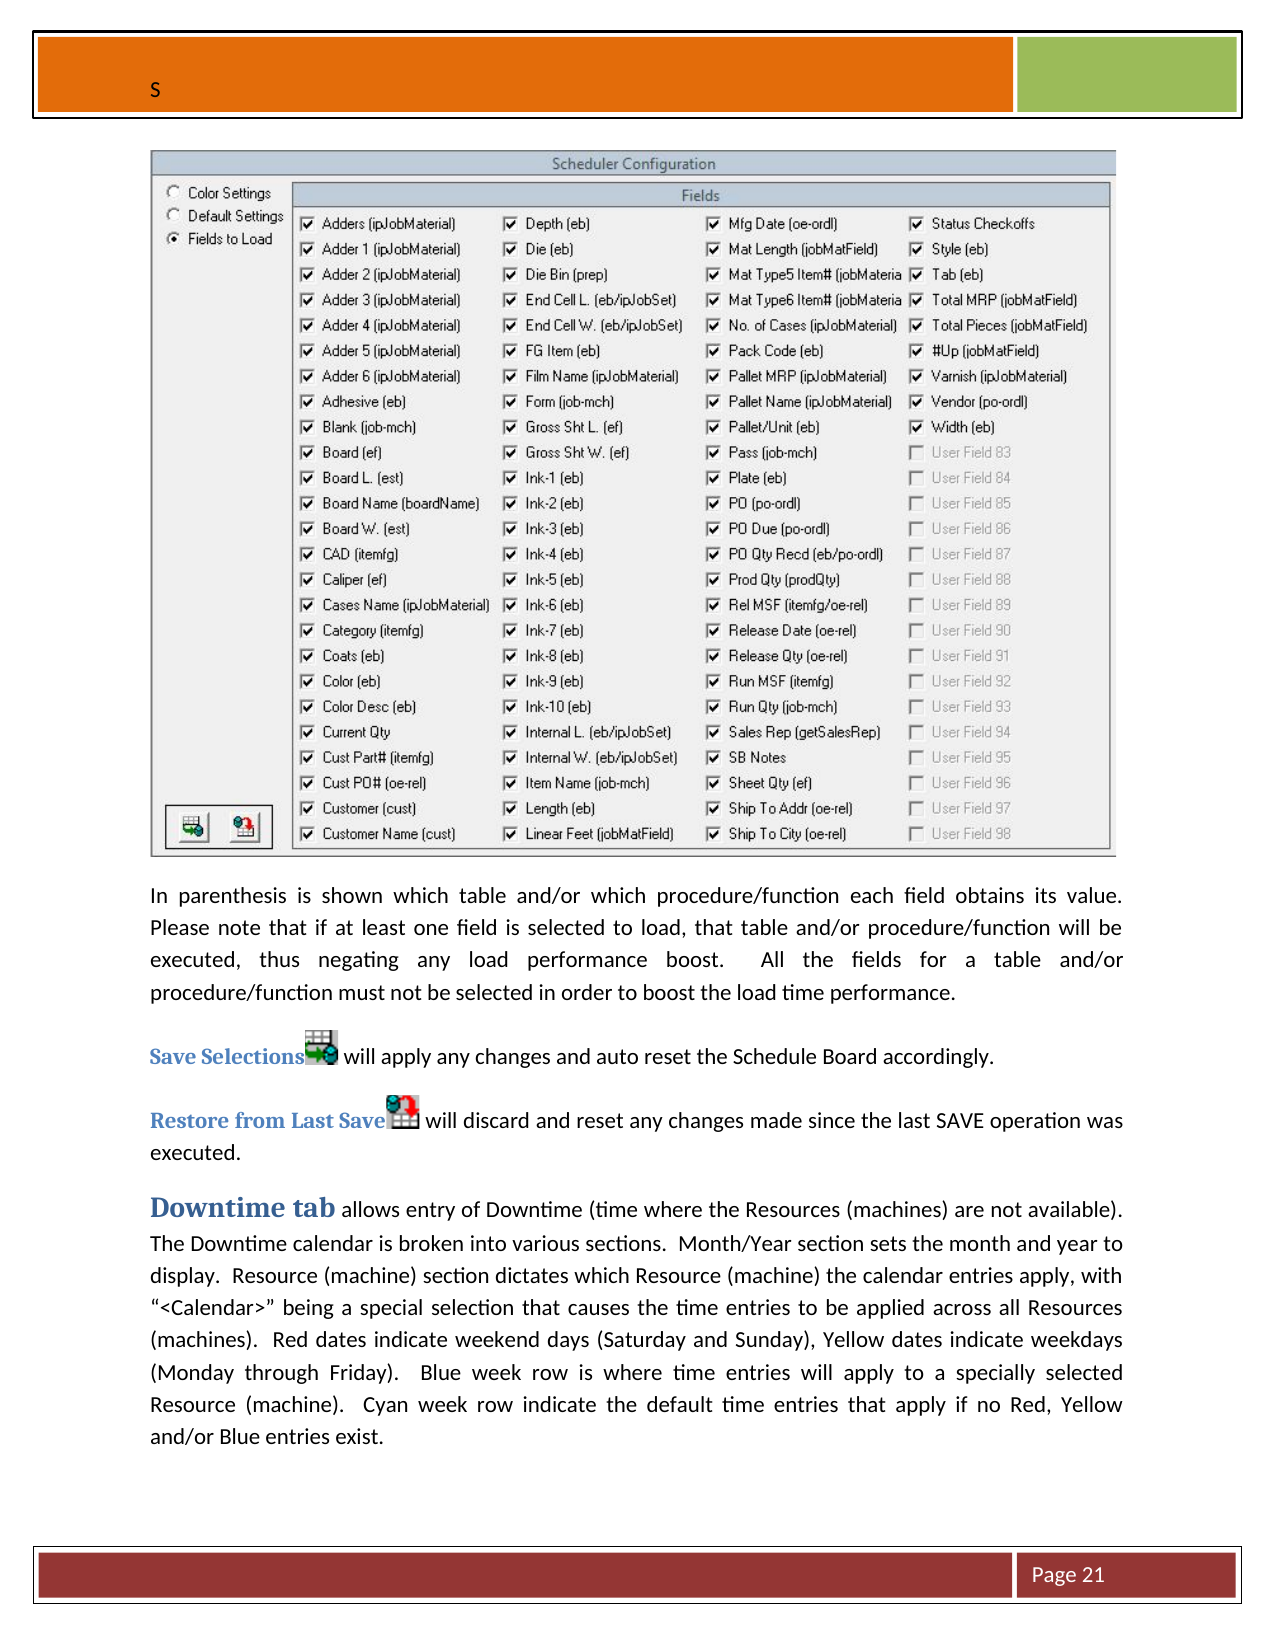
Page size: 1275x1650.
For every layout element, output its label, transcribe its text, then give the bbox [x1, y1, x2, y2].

text Restore from Last Save will discard and reset any changes made since the last SAVE operation was executed. [150, 1095, 1125, 1166]
text Downtime tab allows entry of Downtime (time where the Resources (machines) are not available). The Downtime calendar is broken into various sections. Month/Year section sets the month and year to display. Resource (machine) section dictates which Resource (machine) the calendar entries apply, with “<Calendar>” being a special selection that causes the time entries to be applied across all Resources (machines). Red dates indicate weekend days (Saturday and Sunday), Yellow dates indicate weekdays (Monday through Friday). Blue week row is where time entries will apply to a specially selected Resource (machine). Cyan week row indicate the default time entries that apply if no Red, Yellow and/or Blue entries exist. [150, 1191, 1125, 1450]
text In parenthesis is shown which table and/or which procedure/function each field obtains its value. Please note that if at least one field is selected to load, that table and/or procedure/function will be executed, thus negating any load performance boost. All the fields for a table and/or procedure/function must not be selected in order to boost the load time performance. [150, 881, 1125, 1006]
picture [305, 1030, 339, 1065]
picture [386, 1095, 420, 1129]
text Save Selections will apply any changes and auto reset the Schedule Board accordingly. [150, 1031, 1125, 1070]
picture [150, 150, 1117, 857]
